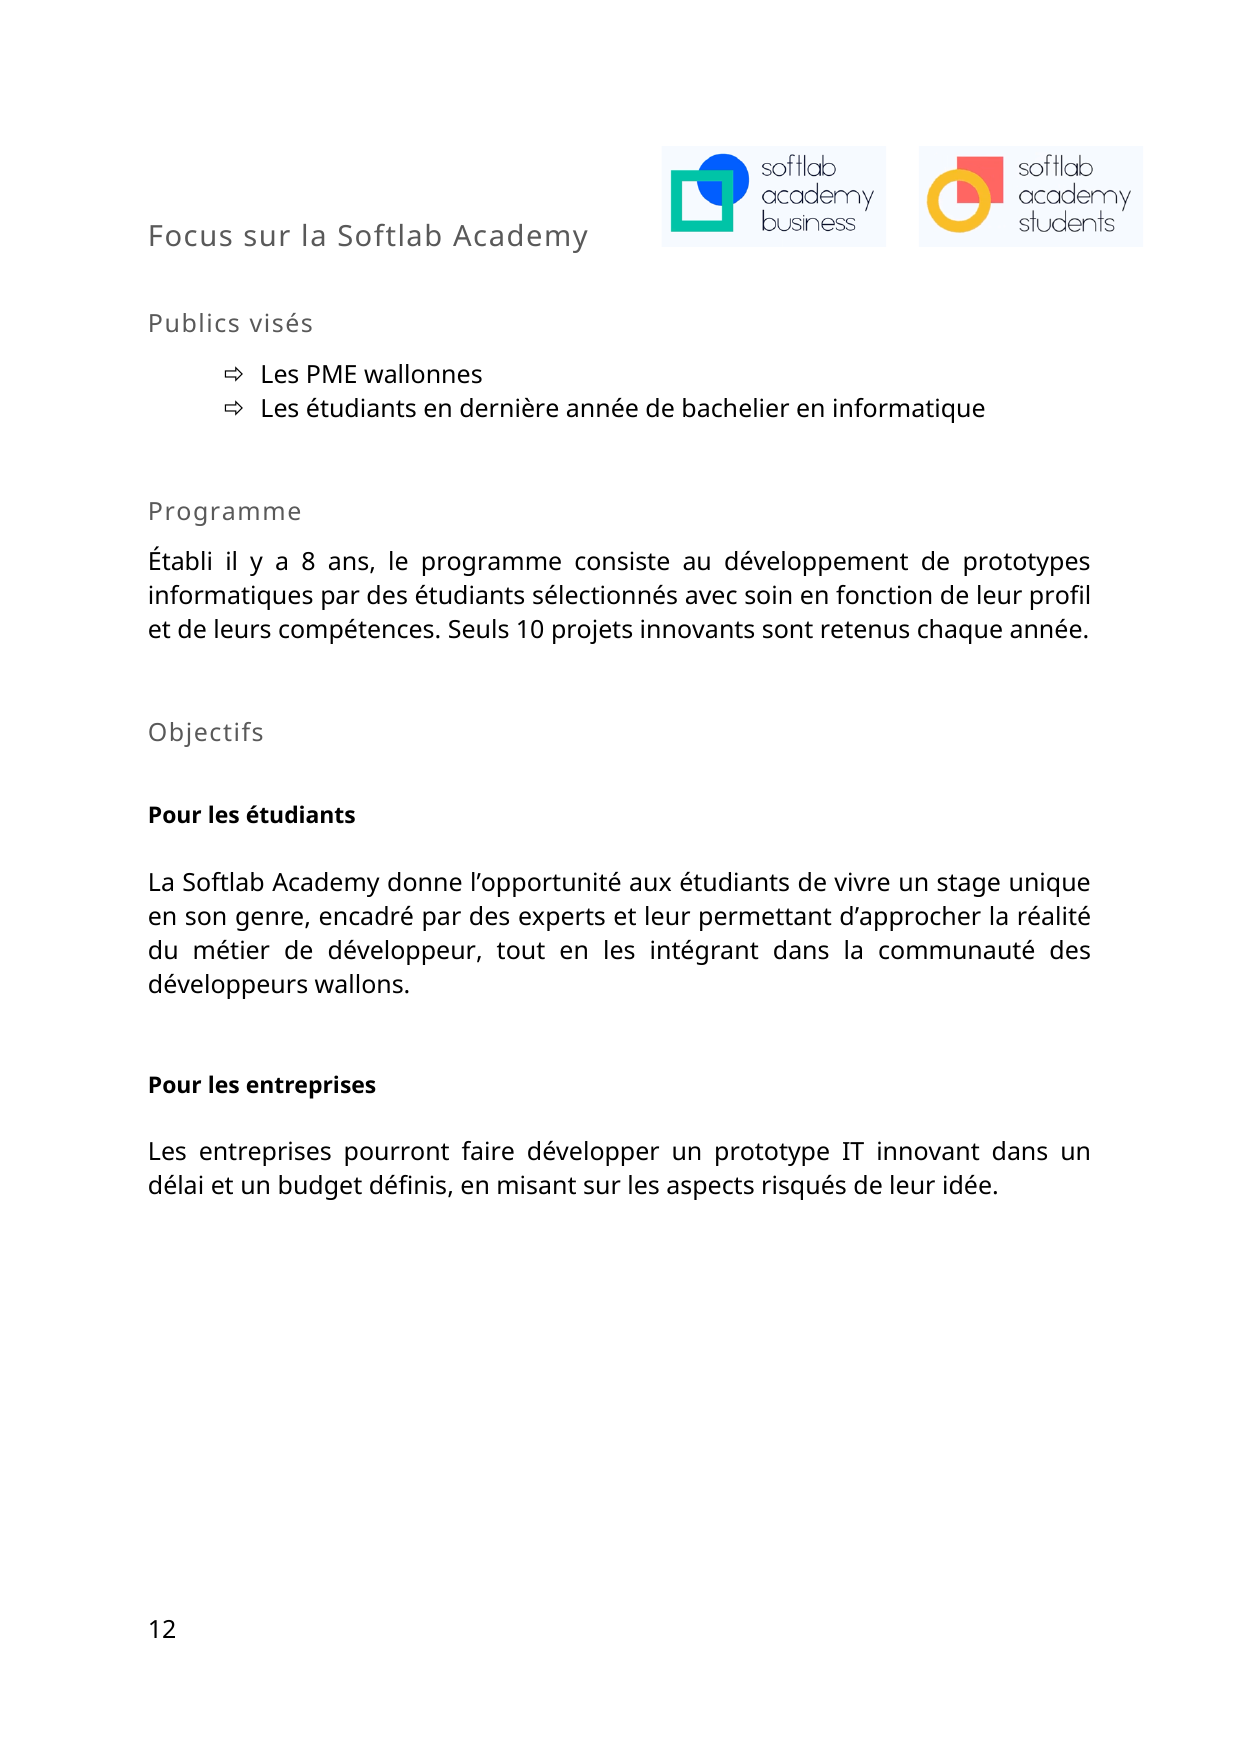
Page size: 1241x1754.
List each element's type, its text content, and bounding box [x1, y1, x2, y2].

subtitle Programme [148, 493, 1093, 527]
list Les PME wallonnes [223, 357, 1093, 391]
text Pour les entreprises [148, 1069, 1093, 1100]
picture [918, 146, 1144, 247]
subtitle Objectifs [148, 714, 1093, 748]
text Pour les étudiants [148, 799, 1093, 830]
text Établi il y a 8 ans, le programme consiste au développement de prototypes informatiques par des étudiants sélectionnés avec soin en fonction de leur profil et de leurs compétences. Seuls 10 projets innovants sont retenus chaque année. [148, 544, 1093, 646]
picture [661, 146, 887, 247]
list Les étudiants en dernière année de bachelier en informatique [223, 391, 1093, 425]
text Les entreprises pourront faire développer un prototype IT innovant dans un délai et un budget définis, en misant sur les aspects risqués de leur idée. [148, 1134, 1093, 1202]
subtitle Focus sur la Softlab Academy [148, 216, 1093, 255]
text La Softlab Academy donne l’opportunité aux étudiants de vivre un stage unique en son genre, encadré par des experts et leur permettant d’approcher la réalité du métier de développeur, tout en les intégrant dans la communauté des développeurs wallons. [148, 864, 1093, 1001]
subtitle Publics visés [148, 306, 1093, 340]
